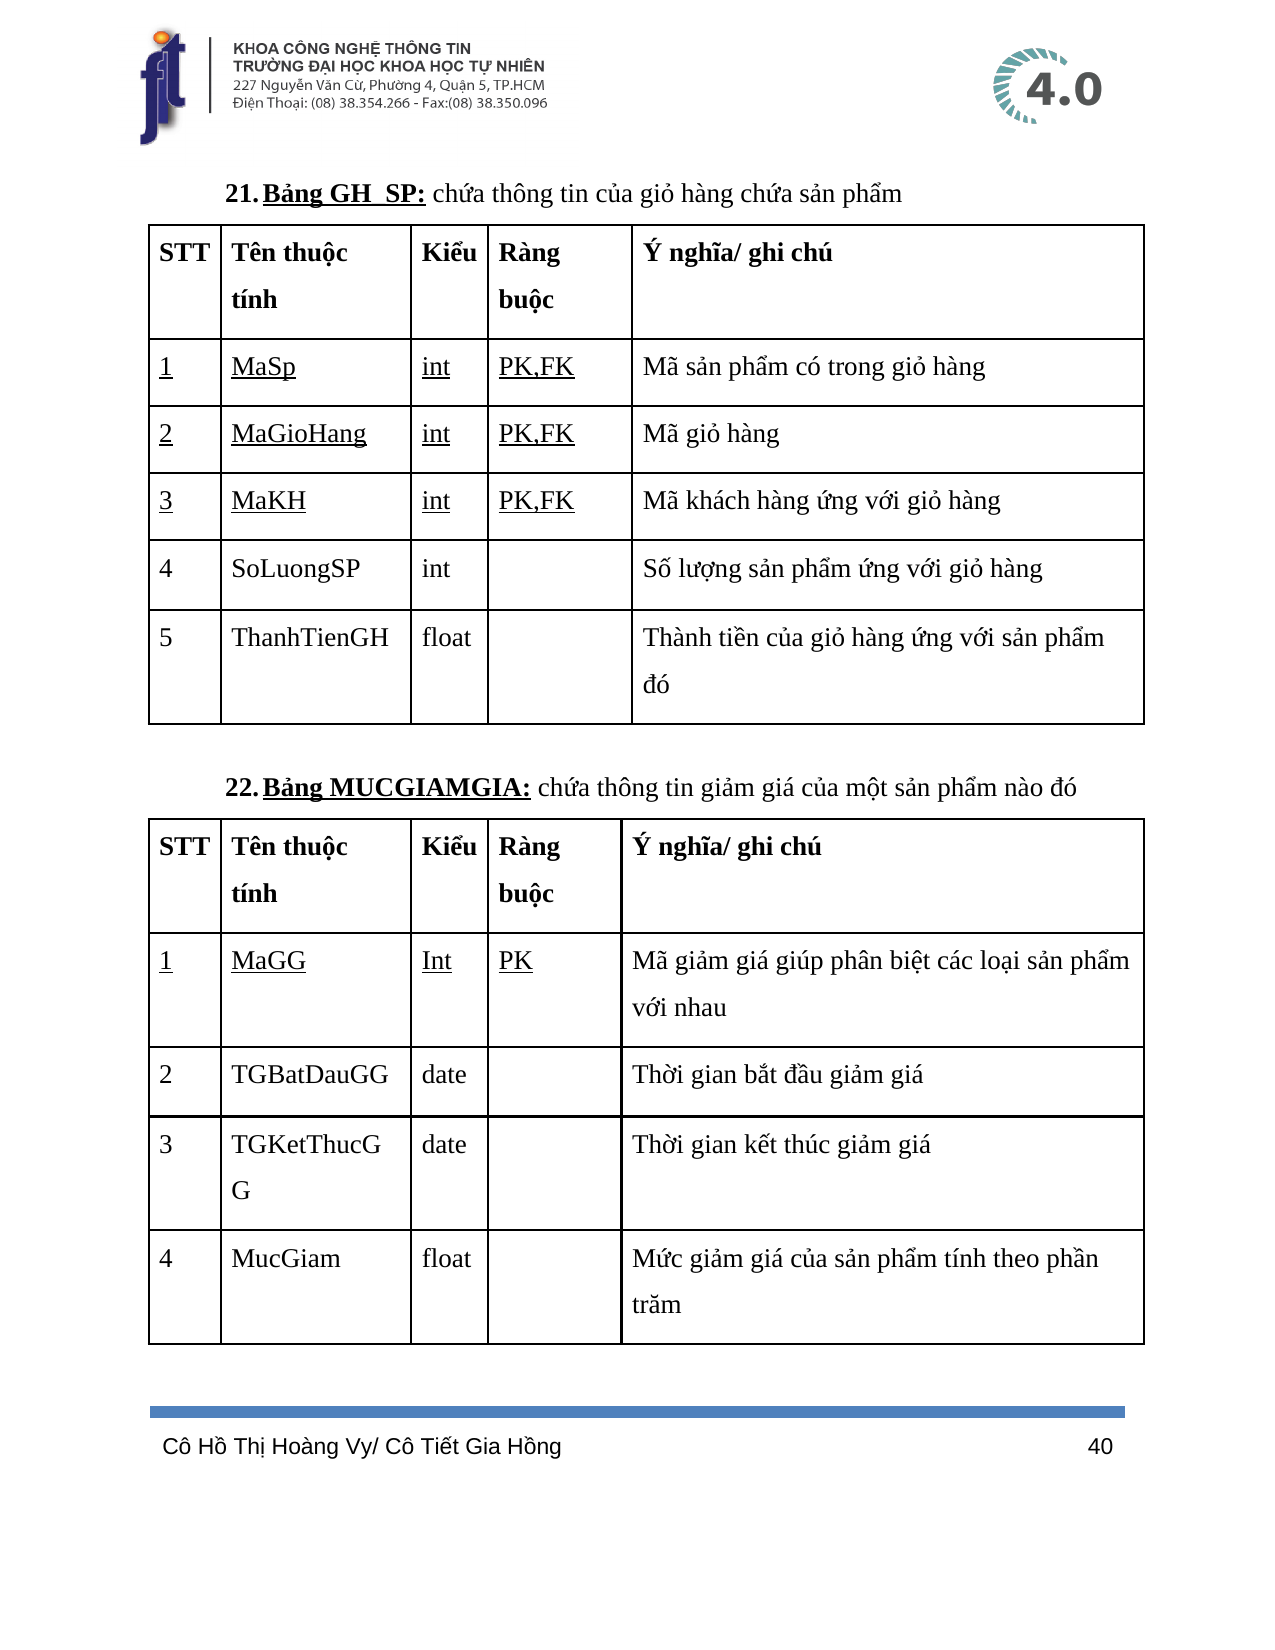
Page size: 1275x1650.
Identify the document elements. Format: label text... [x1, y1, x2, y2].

table_cell MaGG [222, 934, 410, 1046]
table_cell date [412, 1118, 487, 1229]
table_header Ý nghĩa/ ghi chú [623, 820, 1143, 932]
table_cell float [412, 611, 487, 723]
table_header Tên thuộc tính [222, 226, 410, 338]
table_cell MaSp [222, 340, 410, 405]
table_cell Int [412, 934, 487, 1046]
table_header Tên thuộc tính [222, 820, 410, 932]
table_cell date [412, 1048, 487, 1115]
table_cell Mức giảm giá của sản phẩm tính theo phần trăm [623, 1231, 1143, 1343]
table_header Ý nghĩa/ ghi chú [633, 226, 1143, 338]
table_cell int [412, 340, 487, 405]
table_cell MaGioHang [222, 407, 410, 472]
table_cell 3 [150, 1118, 220, 1229]
table_cell TGBatDauGG [222, 1048, 410, 1115]
table_cell Thời gian bắt đầu giảm giá [623, 1048, 1143, 1115]
table_cell [489, 541, 631, 609]
list Bảng GH_SP: chứa thông tin của giỏ hàng chứa sản phẩm [225, 177, 1125, 208]
table_cell 1 [150, 340, 220, 405]
table_cell PK,FK [489, 474, 631, 539]
table_cell int [412, 407, 487, 472]
table_cell Mã giỏ hàng [633, 407, 1143, 472]
table_header Ràng buộc [489, 820, 620, 932]
table_cell PK [489, 934, 620, 1046]
table_cell [489, 1231, 620, 1343]
table_header Kiểu [412, 226, 487, 338]
table_cell ThanhTienGH [222, 611, 410, 723]
table_cell 4 [150, 1231, 220, 1343]
table_cell SoLuongSP [222, 541, 410, 609]
table_cell [489, 1048, 620, 1115]
table_header STT [150, 226, 220, 338]
table_header STT [150, 820, 220, 932]
table_cell [489, 611, 631, 723]
table_cell MaKH [222, 474, 410, 539]
table_cell Thành tiền của giỏ hàng ứng với sản phẩm đó [633, 611, 1143, 723]
picture [985, 41, 1108, 127]
table_cell Mã giảm giá giúp phân biệt các loại sản phẩm với nhau [623, 934, 1143, 1046]
table_header Kiểu [412, 820, 487, 932]
table_cell int [412, 541, 487, 609]
table_header Ràng buộc [489, 226, 631, 338]
table_cell 4 [150, 541, 220, 609]
table_cell 5 [150, 611, 220, 723]
table_cell Thời gian kết thúc giảm giá [623, 1118, 1143, 1229]
table_cell 1 [150, 934, 220, 1046]
table_cell 2 [150, 1048, 220, 1115]
table_cell [489, 1118, 620, 1229]
table_cell Mã khách hàng ứng với giỏ hàng [633, 474, 1143, 539]
table_cell float [412, 1231, 487, 1343]
table_cell Mã sản phẩm có trong giỏ hàng [633, 340, 1143, 405]
table_cell int [412, 474, 487, 539]
table_cell MucGiam [222, 1231, 410, 1343]
table_cell Số lượng sản phẩm ứng với giỏ hàng [633, 541, 1143, 609]
table_cell 2 [150, 407, 220, 472]
list Bảng MUCGIAMGIA: chứa thông tin giảm giá của một sản phẩm nào đó [225, 771, 1125, 802]
table_cell 3 [150, 474, 220, 539]
table_cell TGKetThucGG [222, 1118, 410, 1229]
picture [117, 21, 580, 167]
table_cell PK,FK [489, 407, 631, 472]
table_cell PK,FK [489, 340, 631, 405]
